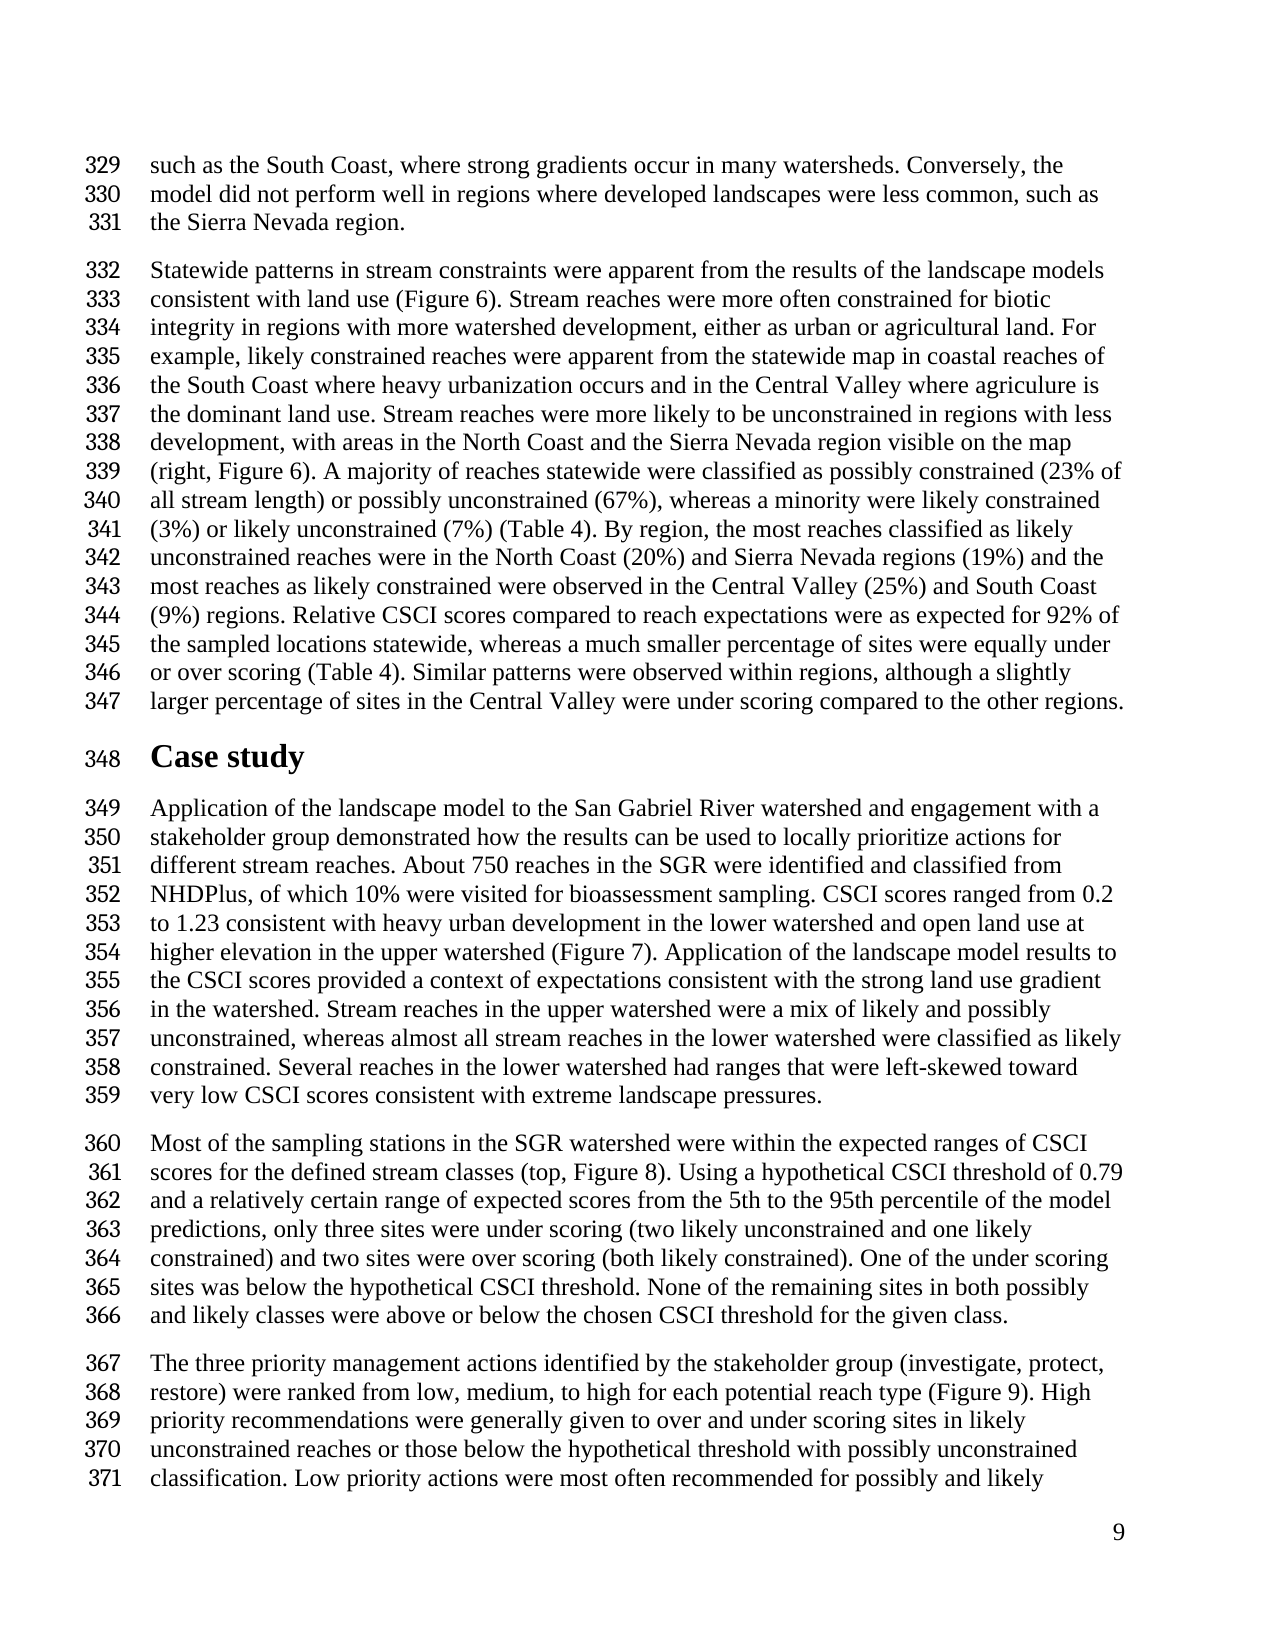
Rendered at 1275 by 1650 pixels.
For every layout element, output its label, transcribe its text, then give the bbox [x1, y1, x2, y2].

text Application of the landscape model to the San Gabriel River watershed and engagement with a stakeholder group demonstrated how the results can be used to locally prioritize actions for different stream reaches. About 750 reaches in the SGR were identified and classified from NHDPlus, of which 10% were visited for bioassessment sampling. CSCI scores ranged from 0.2 to 1.23 consistent with heavy urban development in the lower watershed and open land use at higher elevation in the upper watershed (Figure 7). Application of the landscape model results to the CSCI scores provided a context of expectations consistent with the strong land use gradient in the watershed. Stream reaches in the upper watershed were a mix of likely and possibly unconstrained, whereas almost all stream reaches in the lower watershed were classified as likely constrained. Several reaches in the lower watershed had ranges that were left-skewed toward very low CSCI scores consistent with extreme landscape pressures. [150, 793, 1125, 1109]
text Statewide patterns in stream constraints were apparent from the results of the landscape models consistent with land use (Figure 6). Stream reaches were more often constrained for biotic integrity in regions with more watershed development, either as urban or agricultural land. For example, likely constrained reaches were apparent from the statewide map in coastal reaches of the South Coast where heavy urbanization occurs and in the Central Valley where agriculure is the dominant land use. Stream reaches were more likely to be unconstrained in regions with less development, with areas in the North Coast and the Sierra Nevada region visible on the map (right, Figure 6). A majority of reaches statewide were classified as possibly constrained (23% of all stream length) or possibly unconstrained (67%), whereas a minority were likely constrained (3%) or likely unconstrained (7%) (Table 4). By region, the most reaches classified as likely unconstrained reaches were in the North Coast (20%) and Sierra Nevada regions (19%) and the most reaches as likely constrained were observed in the Central Valley (25%) and South Coast (9%) regions. Relative CSCI scores compared to reach expectations were as expected for 92% of the sampled locations statewide, whereas a much smaller percentage of sites were equally under or over scoring (Table 4). Similar patterns were observed within regions, although a slightly larger percentage of sites in the Central Valley were under scoring compared to the other regions. [150, 255, 1125, 715]
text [150, 150, 1125, 236]
text Most of the sampling stations in the SGR watershed were within the expected ranges of CSCI scores for the defined stream classes (top, Figure 8). Using a hypothetical CSCI threshold of 0.79 and a relatively certain range of expected scores from the 5th to the 95th percentile of the model predictions, only three sites were under scoring (two likely unconstrained and one likely constrained) and two sites were over scoring (both likely constrained). One of the under scoring sites was below the hypothetical CSCI threshold. None of the remaining sites in both possibly and likely classes were above or below the chosen CSCI threshold for the given class. [150, 1128, 1125, 1329]
subtitle Case study [150, 736, 1125, 774]
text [150, 1348, 1125, 1492]
